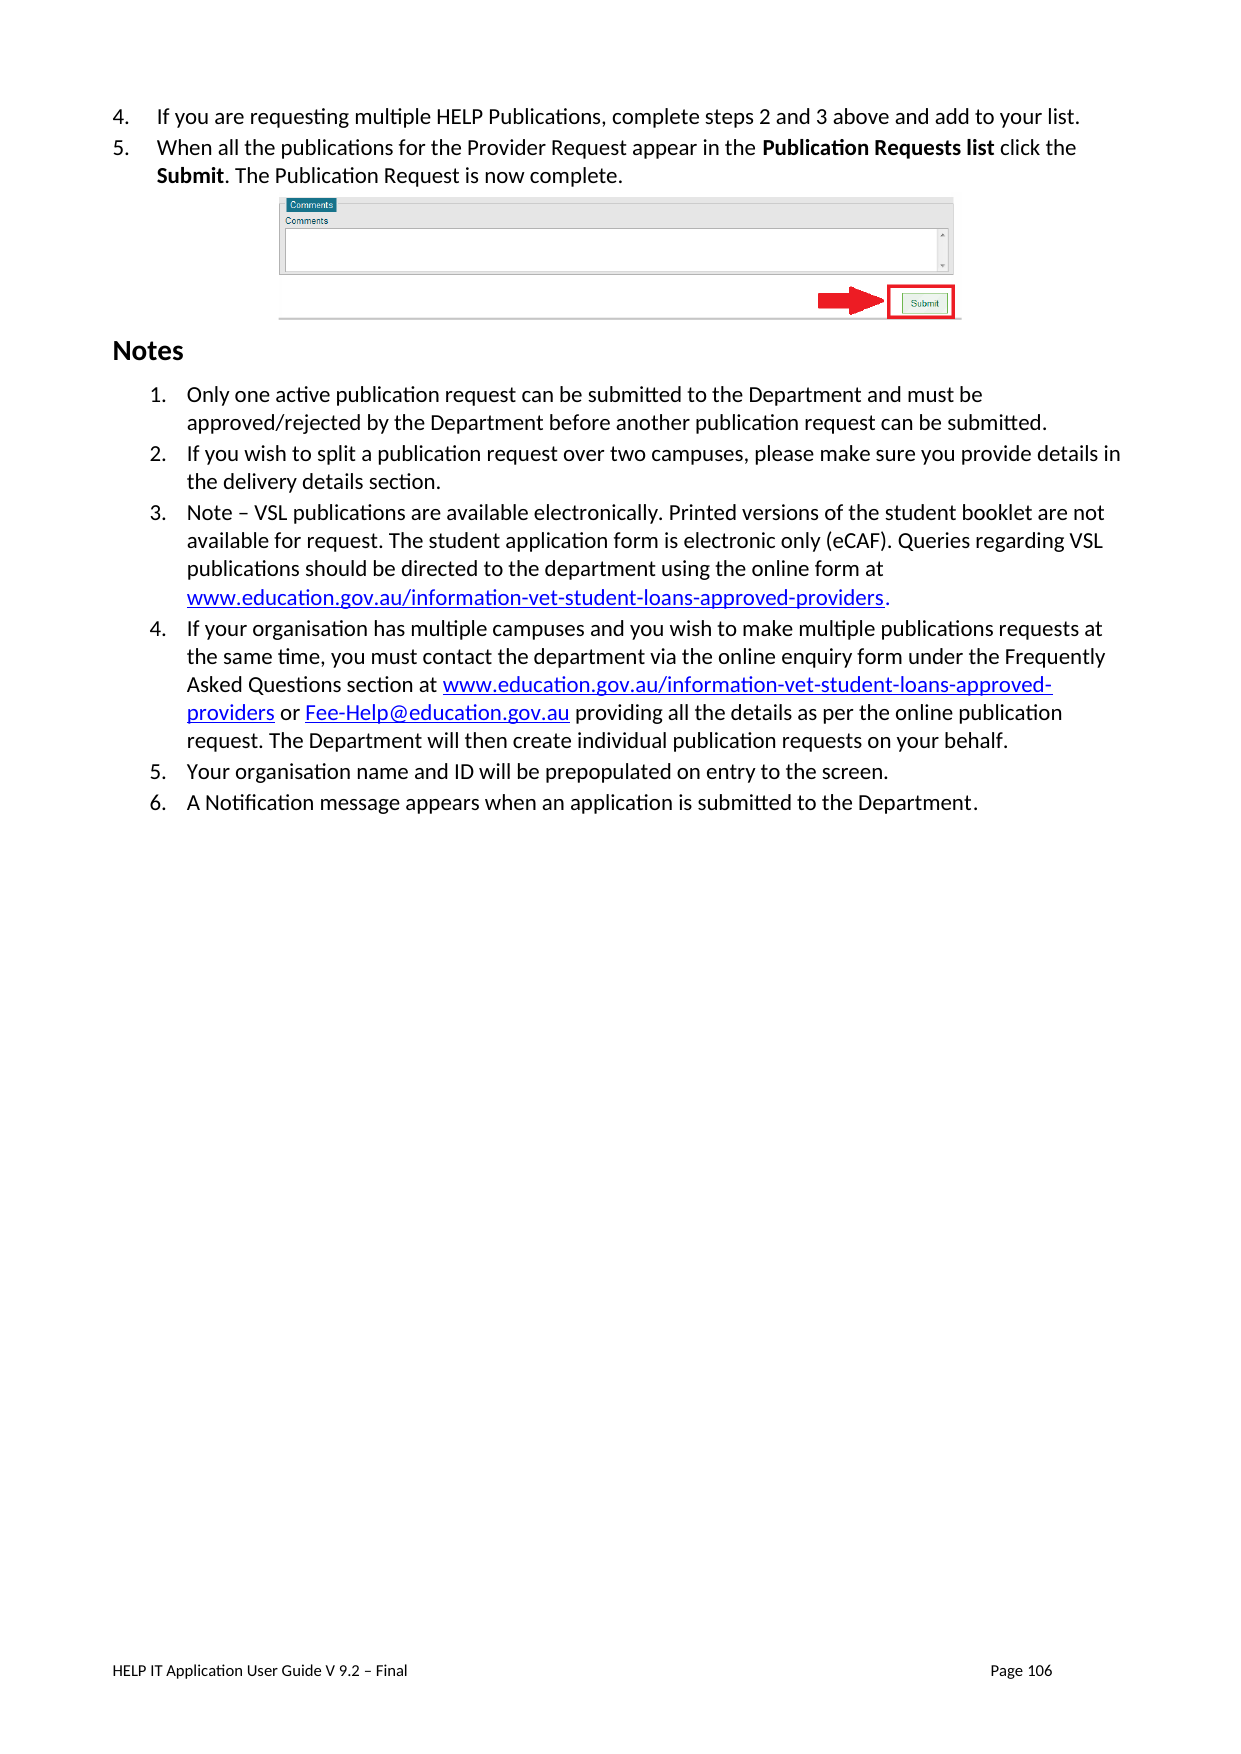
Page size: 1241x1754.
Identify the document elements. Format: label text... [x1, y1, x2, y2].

list If you wish to split a publication request over two campuses, please make sure you provide details in the delivery details section. [149, 439, 1128, 495]
list If you are requesting multiple HELP Publications, complete steps 2 and 3 above and add to your list. [112, 102, 1128, 130]
list Note – VSL publications are available electronically. Printed versions of the student booklet are not available for request. The student application form is electronic only (eCAF). Queries regarding VSL publications should be directed to the department using the online form at www.education.gov.au/information-vet-student-loans-approved-providers. [149, 498, 1128, 611]
list Your organisation name and ID will be prepopulated on entry to the screen. [149, 757, 1128, 785]
text Notes [112, 332, 1128, 368]
list Only one active publication request can be submitted to the Department and must be approved/rejected by the Department before another publication request can be submitted. [149, 380, 1128, 436]
picture [278, 192, 962, 320]
list A Notification message appears when an application is submitted to the Department. [149, 788, 1128, 816]
list If your organisation has multiple campuses and you wish to make multiple publications requests at the same time, you must contact the department via the online enquiry form under the Frequently Asked Questions section at www.education.gov.au/information-vet-student-loans-approved-providers or Fee-Help@education.gov.au providing all the details as per the online publication request. The Department will then create individual publication requests on your behalf. [149, 614, 1128, 754]
list When all the publications for the Provider Request appear in the Publication Requests list click the Submit. The Publication Request is now complete. [112, 133, 1128, 189]
